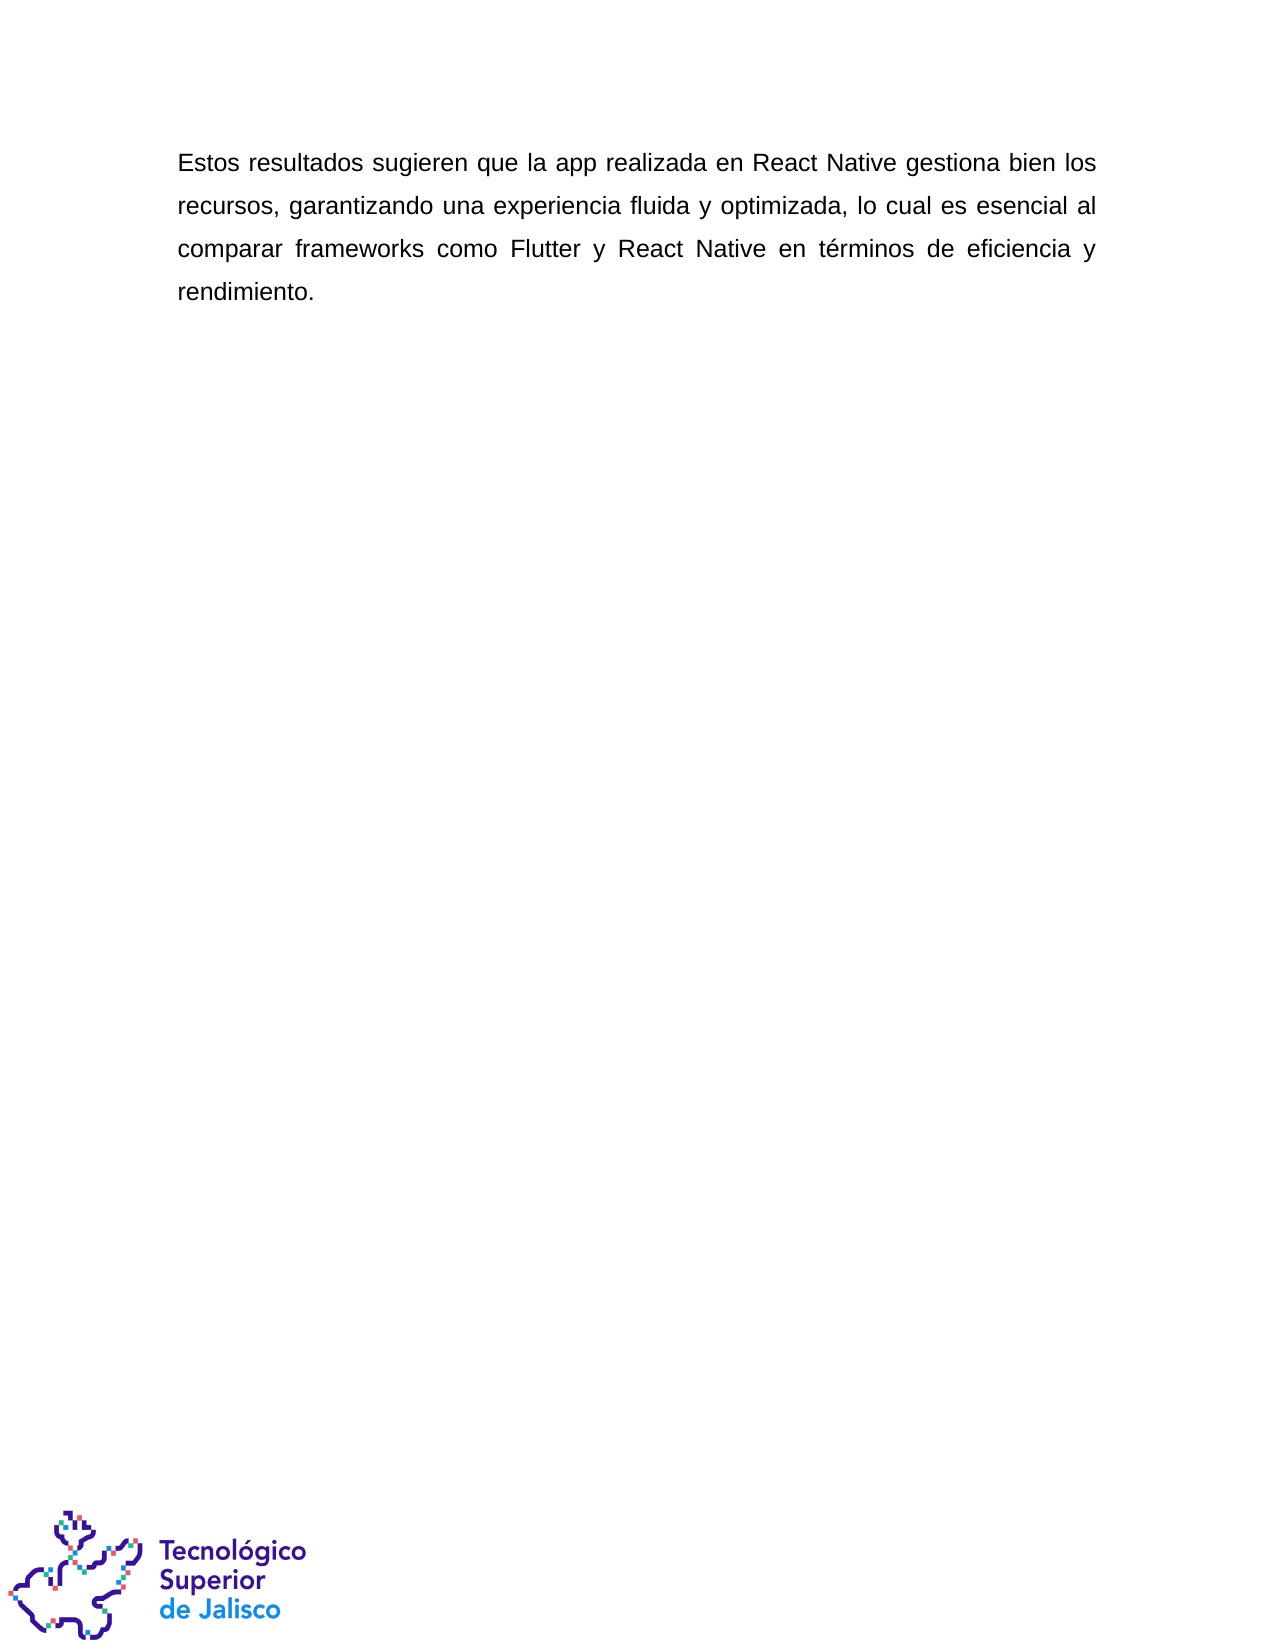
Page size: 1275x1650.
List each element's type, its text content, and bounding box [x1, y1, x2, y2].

text Estos resultados sugieren que la app realizada en React Native gestiona bien los recursos, garantizando una experiencia fluida y optimizada, lo cual es esencial al comparar frameworks como Flutter y React Native en términos de eficiencia y rendimiento. [177, 148, 1098, 306]
picture [1, 1503, 313, 1647]
